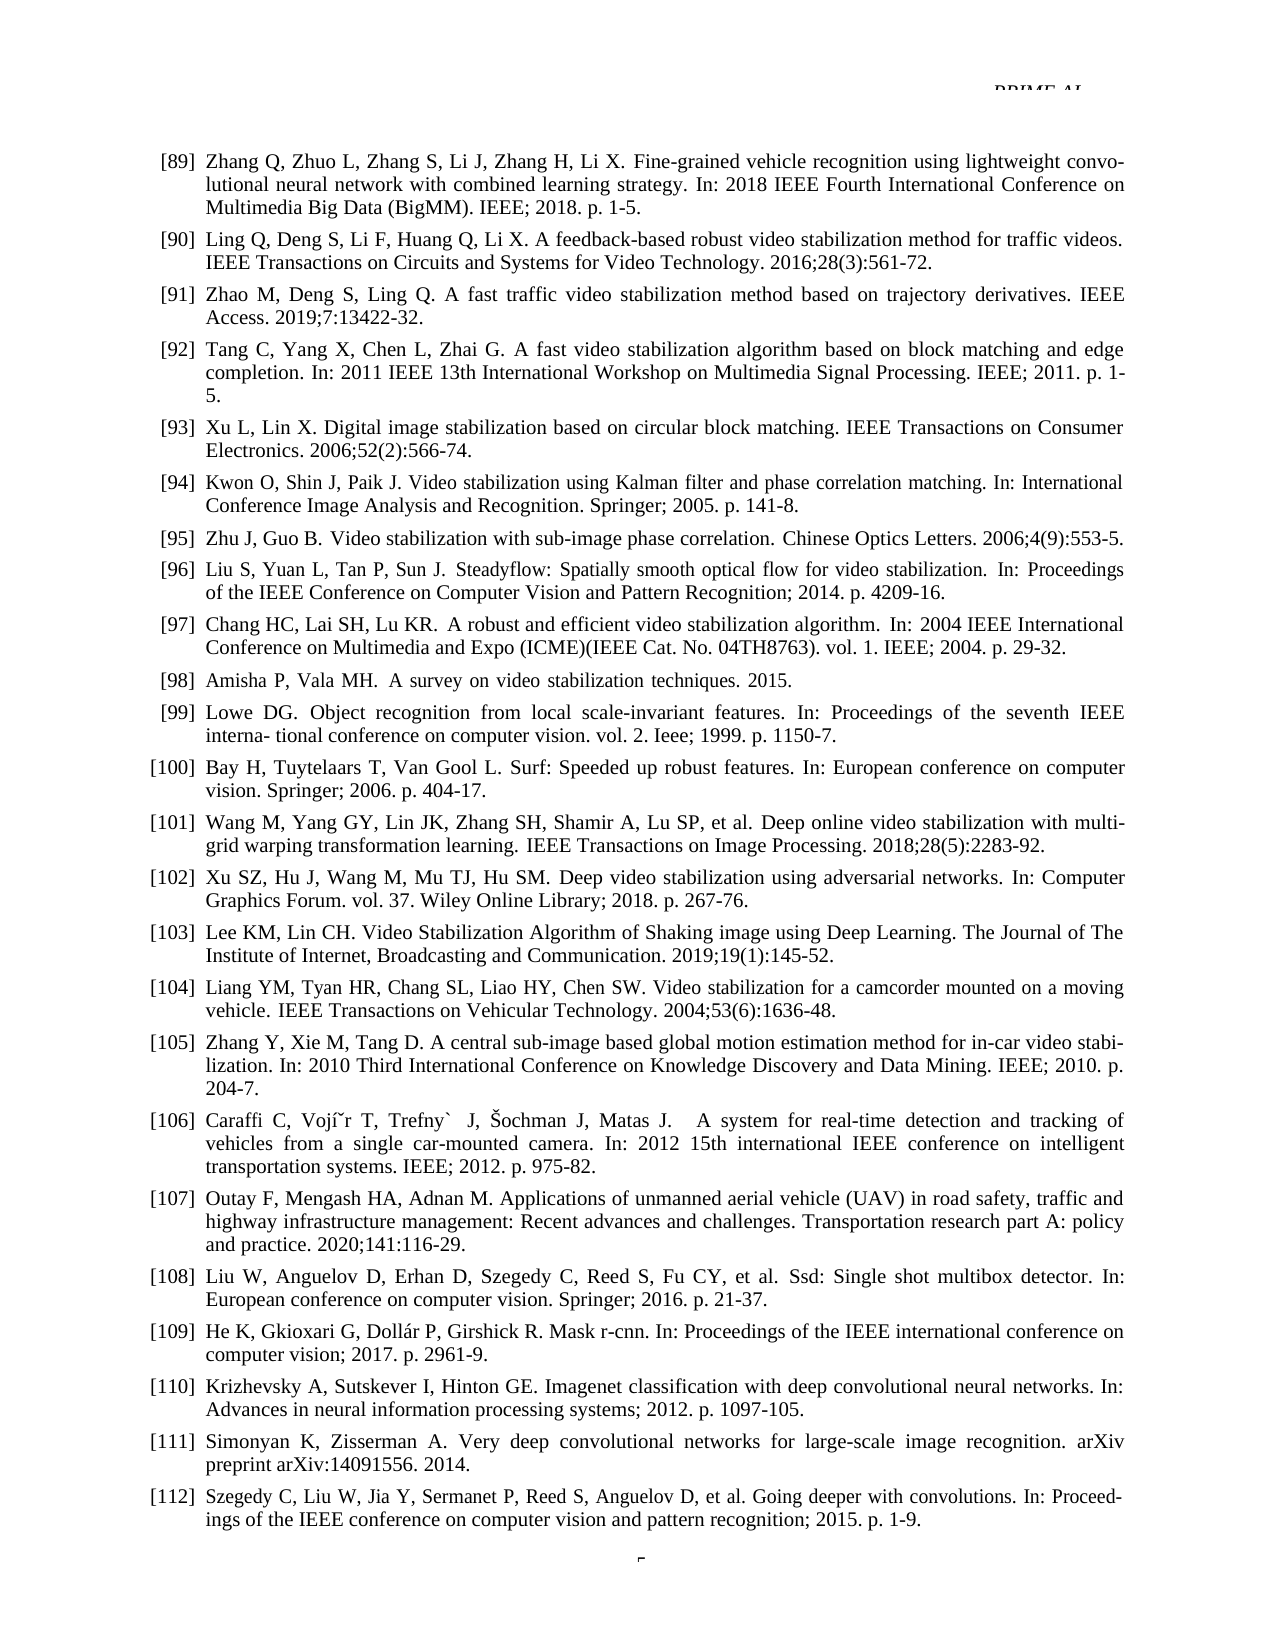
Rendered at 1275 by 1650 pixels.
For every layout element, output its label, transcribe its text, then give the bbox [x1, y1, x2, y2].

list Liu W, Anguelov D, Erhan D, Szegedy C, Reed S, Fu CY, et al. Ssd: Single shot multibox detector. In: European conference on computer vision. Springer; 2016. p. 21-37. [150, 1265, 1125, 1311]
list Krizhevsky A, Sutskever I, Hinton GE. Imagenet classification with deep convolutional neural networks. In: Advances in neural information processing systems; 2012. p. 1097-105. [150, 1375, 1125, 1421]
list Zhang Y, Xie M, Tang D. A central sub-image based global motion estimation method for in-car video stabi- lization. In: 2010 Third International Conference on Knowledge Discovery and Data Mining. IEEE; 2010. p. 204-7. [150, 1031, 1125, 1100]
list Szegedy C, Liu W, Jia Y, Sermanet P, Reed S, Anguelov D, et al. Going deeper with convolutions. In: Proceed- ings of the IEEE conference on computer vision and pattern recognition; 2015. p. 1-9. [150, 1485, 1125, 1531]
list Xu L, Lin X. Digital image stabilization based on circular block matching. IEEE Transactions on Consumer Electronics. 2006;52(2):566-74. [160, 416, 1125, 462]
list Zhu J, Guo B. Video stabilization with sub-image phase correlation. Chinese Optics Letters. 2006;4(9):553-5. [160, 525, 1137, 549]
list He K, Gkioxari G, Dollár P, Girshick R. Mask r-cnn. In: Proceedings of the IEEE international conference on computer vision; 2017. p. 2961-9. [150, 1320, 1125, 1366]
list Tang C, Yang X, Chen L, Zhai G. A fast video stabilization algorithm based on block matching and edge completion. In: 2011 IEEE 13th International Workshop on Multimedia Signal Processing. IEEE; 2011. p. 1-5. [160, 338, 1125, 407]
list Liu S, Yuan L, Tan P, Sun J. Steadyflow: Spatially smooth optical flow for video stabilization. In: Proceedings of the IEEE Conference on Computer Vision and Pattern Recognition; 2014. p. 4209-16. [160, 558, 1125, 604]
list Liang YM, Tyan HR, Chang SL, Liao HY, Chen SW. Video stabilization for a camcorder mounted on a moving vehicle. IEEE Transactions on Vehicular Technology. 2004;53(6):1636-48. [150, 976, 1125, 1022]
list Ling Q, Deng S, Li F, Huang Q, Li X. A feedback-based robust video stabilization method for traffic videos. IEEE Transactions on Circuits and Systems for Video Technology. 2016;28(3):561-72. [160, 228, 1125, 274]
list Chang HC, Lai SH, Lu KR. A robust and efficient video stabilization algorithm. In: 2004 IEEE International Conference on Multimedia and Expo (ICME)(IEEE Cat. No. 04TH8763). vol. 1. IEEE; 2004. p. 29-32. [160, 614, 1125, 659]
list Kwon O, Shin J, Paik J. Video stabilization using Kalman filter and phase correlation matching. In: International Conference Image Analysis and Recognition. Springer; 2005. p. 141-8. [160, 471, 1125, 517]
list Wang M, Yang GY, Lin JK, Zhang SH, Shamir A, Lu SP, et al. Deep online video stabilization with multi-grid warping transformation learning. IEEE Transactions on Image Processing. 2018;28(5):2283-92. [150, 811, 1125, 857]
list Outay F, Mengash HA, Adnan M. Applications of unmanned aerial vehicle (UAV) in road safety, traffic and highway infrastructure management: Recent advances and challenges. Transportation research part A: policy and practice. 2020;141:116-29. [150, 1187, 1125, 1256]
list Caraffi C, Vojíˇr T, Trefny` J, Šochman J, Matas J. A system for real-time detection and tracking of vehicles from a single car-mounted camera. In: 2012 15th international IEEE conference on intelligent transportation systems. IEEE; 2012. p. 975-82. [150, 1109, 1125, 1178]
list Amisha P, Vala MH. A survey on video stabilization techniques. 2015. [160, 668, 1137, 692]
list Xu SZ, Hu J, Wang M, Mu TJ, Hu SM. Deep video stabilization using adversarial networks. In: Computer Graphics Forum. vol. 37. Wiley Online Library; 2018. p. 267-76. [150, 866, 1125, 912]
list Simonyan K, Zisserman A. Very deep convolutional networks for large-scale image recognition. arXiv preprint arXiv:14091556. 2014. [150, 1430, 1125, 1476]
list Bay H, Tuytelaars T, Van Gool L. Surf: Speeded up robust features. In: European conference on computer vision. Springer; 2006. p. 404-17. [150, 756, 1125, 802]
list Lee KM, Lin CH. Video Stabilization Algorithm of Shaking image using Deep Learning. The Journal of The Institute of Internet, Broadcasting and Communication. 2019;19(1):145-52. [150, 921, 1125, 967]
list Zhang Q, Zhuo L, Zhang S, Li J, Zhang H, Li X. Fine-grained vehicle recognition using lightweight convo- lutional neural network with combined learning strategy. In: 2018 IEEE Fourth International Conference on Multimedia Big Data (BigMM). IEEE; 2018. p. 1-5. [160, 150, 1125, 219]
list Zhao M, Deng S, Ling Q. A fast traffic video stabilization method based on trajectory derivatives. IEEE Access. 2019;7:13422-32. [160, 283, 1125, 329]
list Lowe DG. Object recognition from local scale-invariant features. In: Proceedings of the seventh IEEE interna- tional conference on computer vision. vol. 2. Ieee; 1999. p. 1150-7. [160, 701, 1125, 747]
